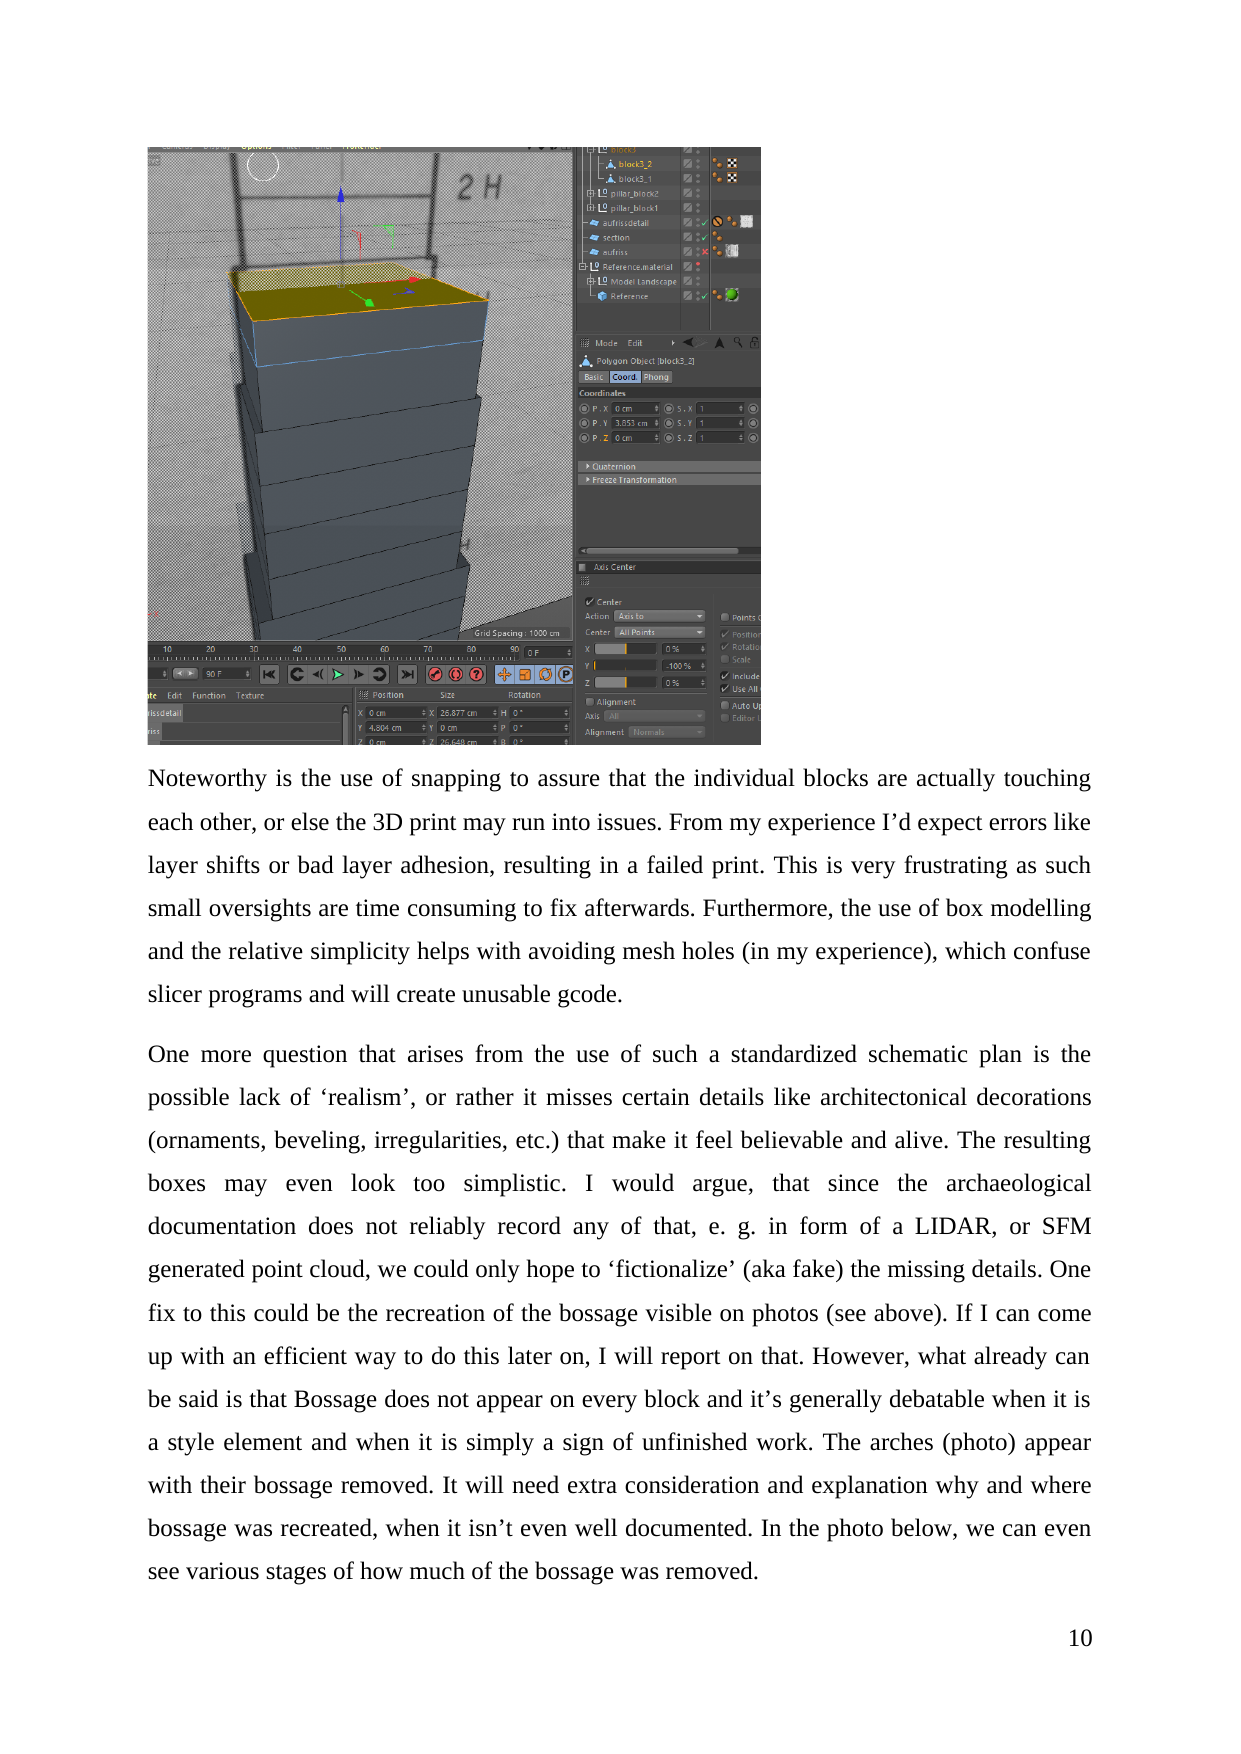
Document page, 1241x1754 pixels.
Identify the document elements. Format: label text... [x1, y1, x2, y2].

text Noteworthy is the use of snapping to assure that the individual blocks are actually touching each other, or else the 3D print may run into issues. From my experience I’d expect errors like layer shifts or bad layer adhesion, resulting in a failed print. This is very frustrating as such small oversights are time consuming to fix afterwards. Furthermore, the use of box modelling and the relative simplicity helps with avoiding mesh holes (in my experience), which confuse slicer programs and will create unusable gcode. [148, 763, 1093, 1008]
picture [147, 147, 761, 745]
text One more question that arises from the use of such a standardized schematic plan is the possible lack of ‘realism’, or rather it misses certain details like architectonical decorations (ornaments, beveling, irregularities, etc.) that make it feel believable and alive. The resulting boxes may even look too simplistic. I would argue, that since the archaeological documentation does not reliably record any of that, e. g. in form of a LIDAR, or SFM generated point cloud, we could only hope to ‘fictionalize’ (aka fake) the missing details. One fix to this could be the recreation of the bossage visible on photos (see above). If I can come up with an efficient way to do this later on, I will report on that. However, what already can be said is that Bossage does not appear on every block and it’s generally debatable when it is a style element and when it is simply a sign of unfinished work. The arches (photo) appear with their bossage removed. It will need extra consideration and explanation why and where bossage was recreated, when it isn’t even well documented. In the photo below, we can even see various stages of how much of the bossage was removed. [148, 1039, 1093, 1585]
